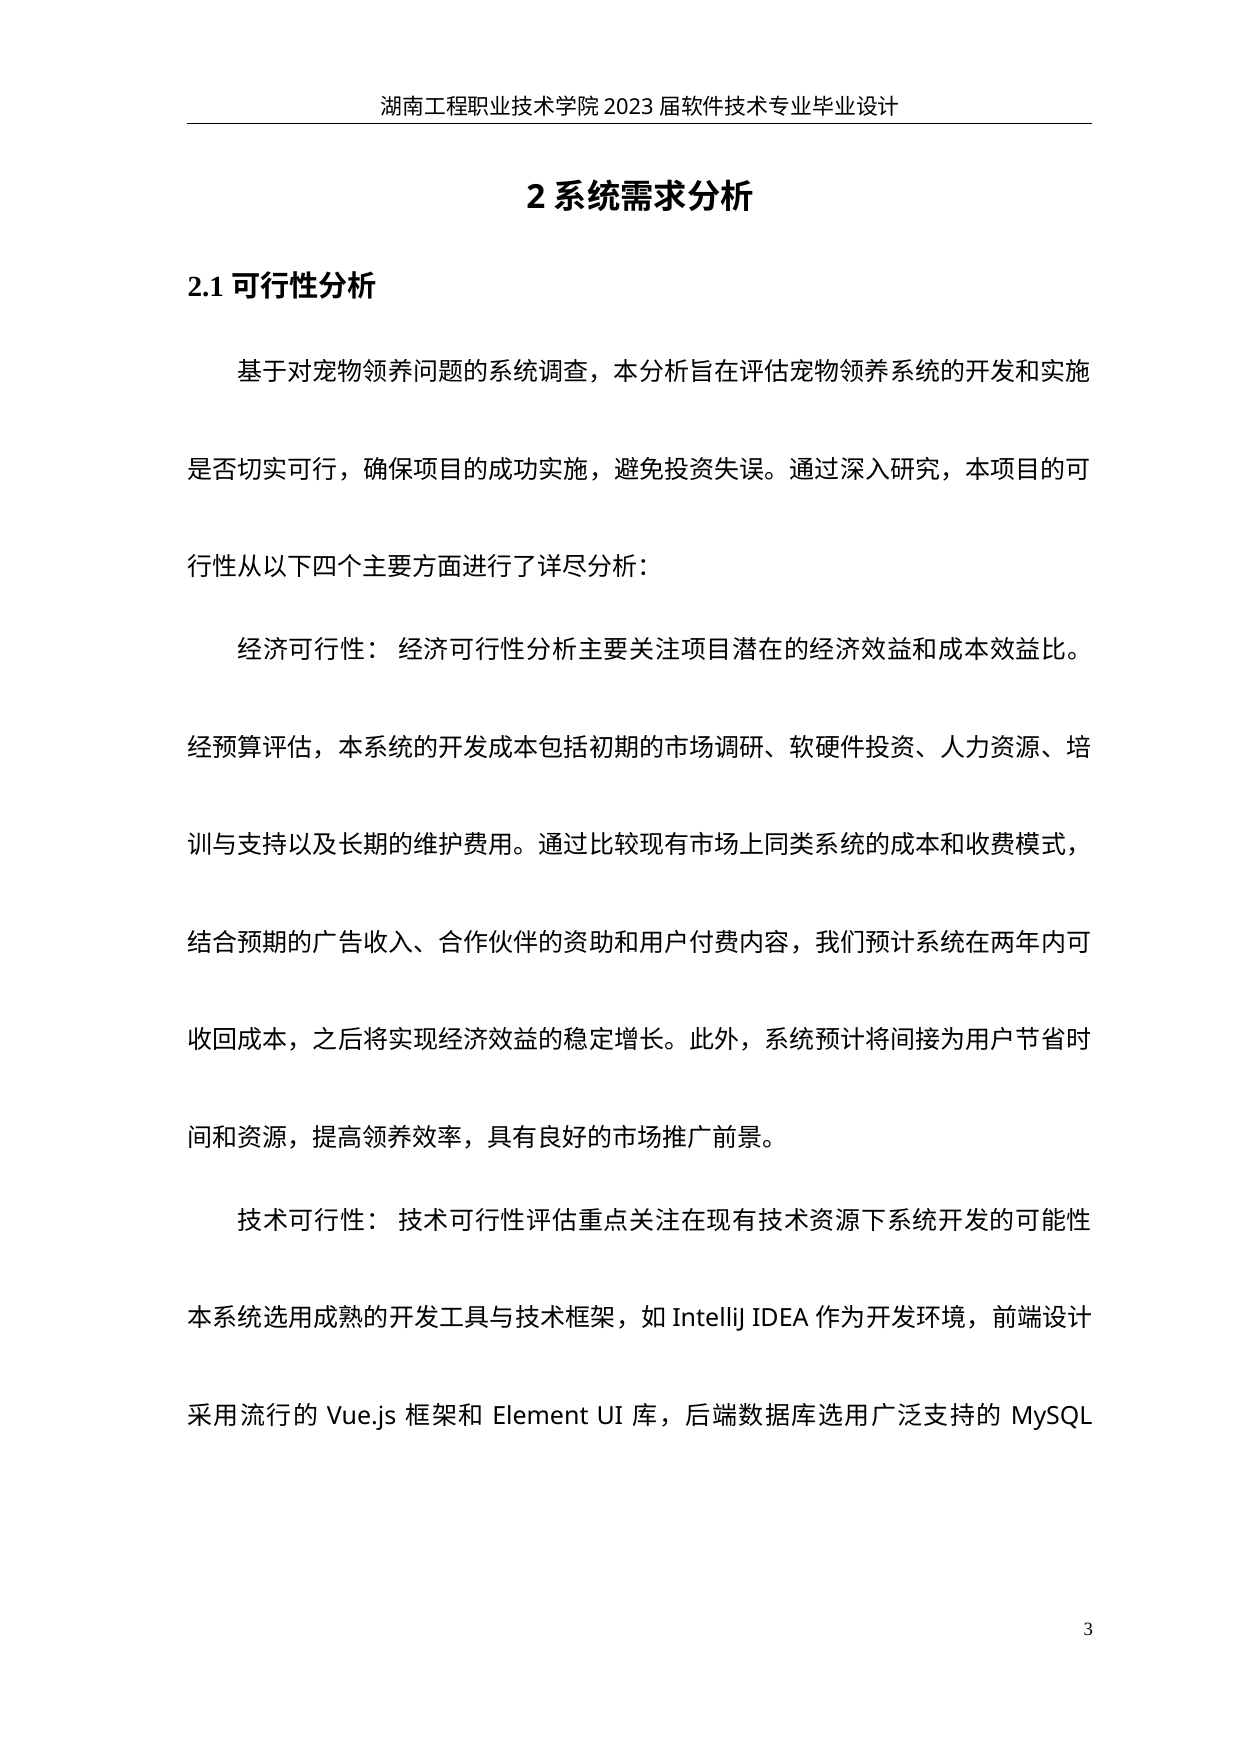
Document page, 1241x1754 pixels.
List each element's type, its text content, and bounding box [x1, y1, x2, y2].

subtitle 2.1 可行性分析 [187, 251, 1092, 316]
text 经济可行性： 经济可行性分析主要关注项目潜在的经济效益和成本效益比。经预算评估，本系统的开发成本包括初期的市场调研、软硬件投资、人力资源、培训与支持以及长期的维护费用。通过比较现有市场上同类系统的成本和收费模式，结合预期的广告收入、合作伙伴的资助和用户付费内容，我们预计系统在两年内可收回成本，之后将实现经济效益的稳定增长。此外，系统预计将间接为用户节省时间和资源，提高领养效率，具有良好的市场推广前景。 [187, 615, 1092, 1168]
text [187, 1186, 1092, 1446]
subtitle 2 系统需求分析 [187, 162, 1092, 227]
text 基于对宠物领养问题的系统调查，本分析旨在评估宠物领养系统的开发和实施是否切实可行，确保项目的成功实施，避免投资失误。通过深入研究，本项目的可行性从以下四个主要方面进行了详尽分析： [187, 337, 1092, 597]
